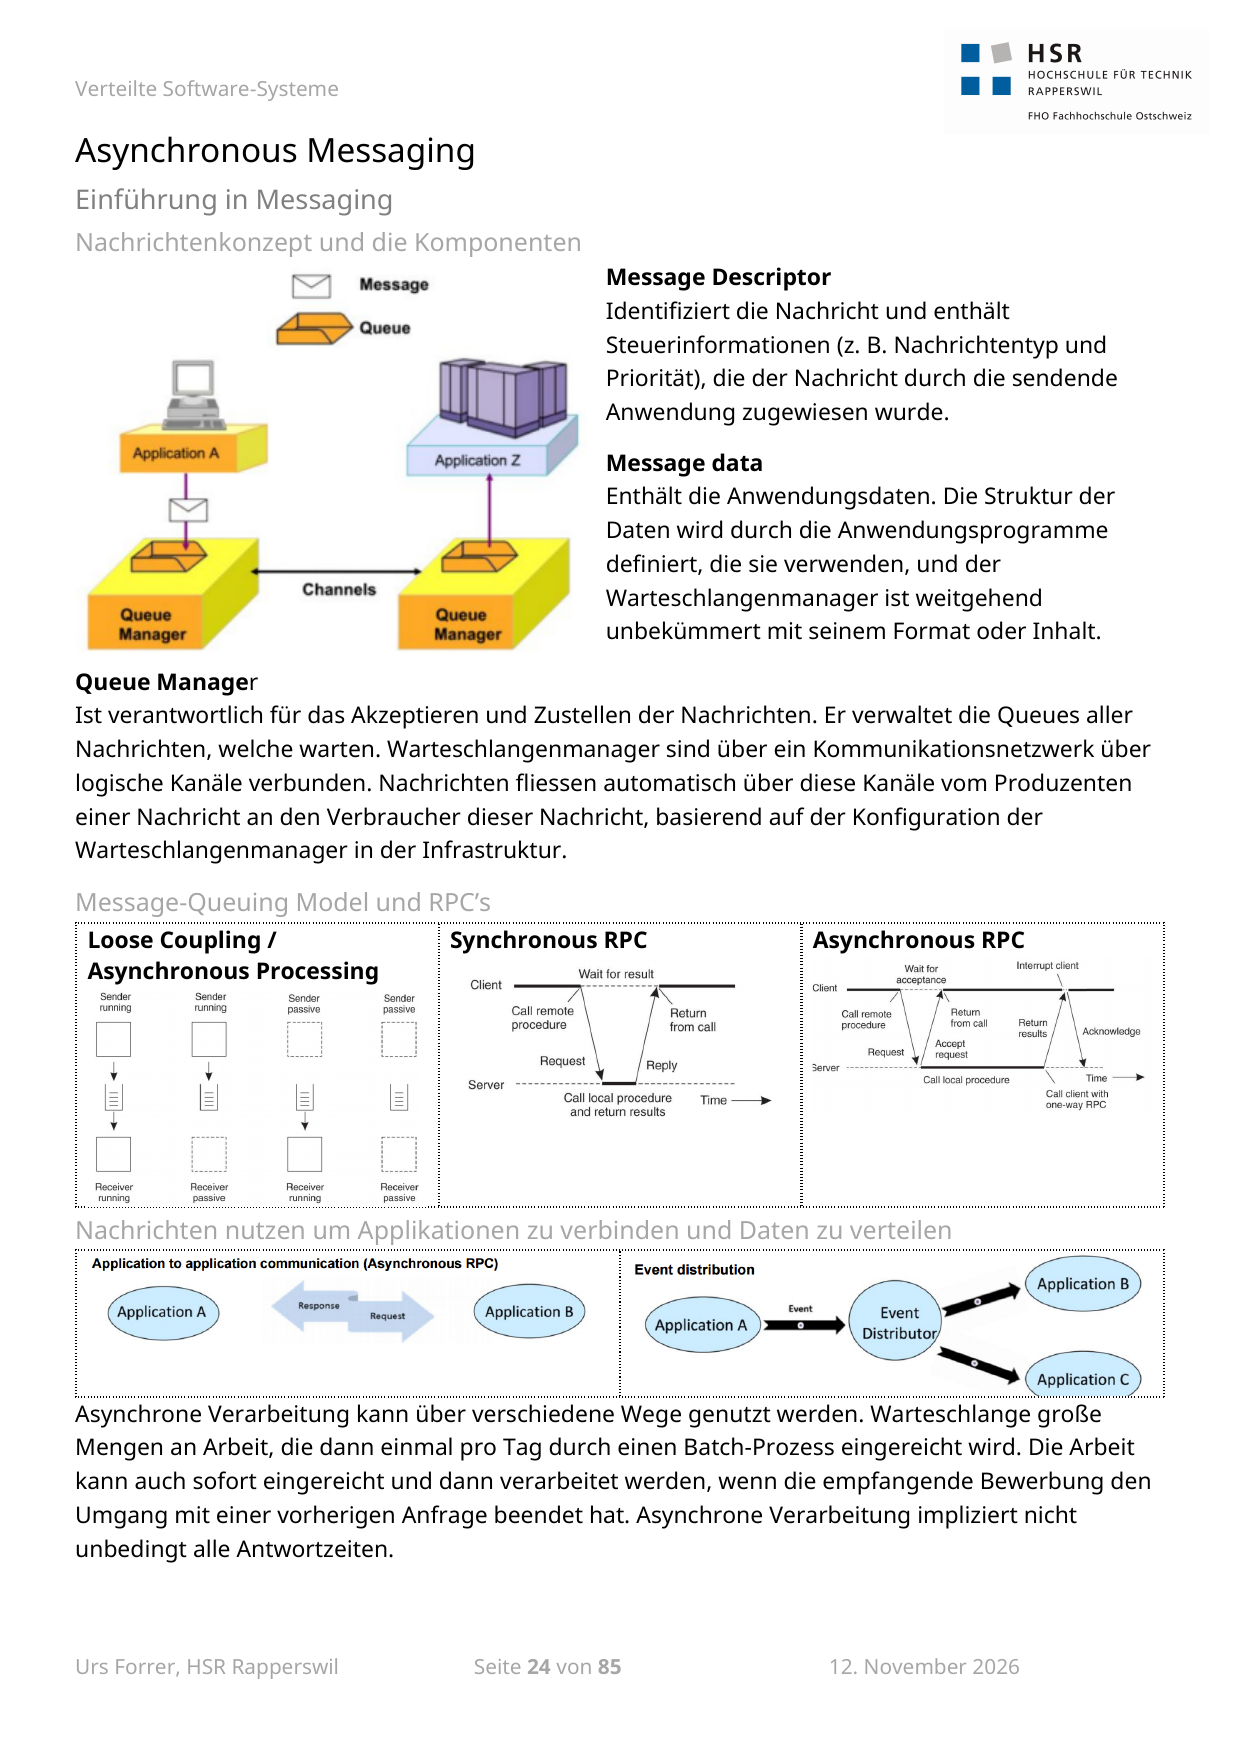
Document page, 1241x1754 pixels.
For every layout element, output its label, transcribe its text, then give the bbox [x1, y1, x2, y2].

subtitle Asynchronous Messaging [75, 127, 1165, 173]
text Message Descriptor Identifiziert die Nachricht und enthält Steuerinformationen (z. B. Nachrichtentyp und Priorität), die der Nachricht durch die sendende Anwendung zugewiesen wurde. [75, 261, 1165, 427]
table_header [76, 1249, 620, 1396]
picture [87, 986, 428, 1207]
text Queue Manager Ist verantwortlich für das Akzeptieren und Zustellen der Nachrichten. Er verwaltet die Queues aller Nachrichten, welche warten. Warteschlangenmanager sind über ein Kommunikationsnetzwerk über logische Kanäle verbunden. Nachrichten fliessen automatisch über diese Kanäle vom Produzenten einer Nachricht an den Verbraucher dieser Nachricht, basierend auf der Konfiguration der Warteschlangenmanager in der Infrastruktur. [75, 666, 1165, 866]
picture [631, 1251, 1153, 1396]
picture [87, 1251, 609, 1347]
table_header Loose Coupling / Asynchronous Processing [76, 922, 438, 1206]
subtitle Nachrichtenkonzept und die Komponenten [75, 224, 1165, 258]
picture [75, 263, 587, 656]
subtitle Einführung in Messaging [75, 180, 1165, 217]
table_header Asynchronous RPC [801, 922, 1164, 1206]
picture [449, 955, 791, 1123]
subtitle Nachrichten nutzen um Applikationen zu verbinden und Daten zu verteilen [75, 1212, 1165, 1247]
text Message data Enthält die Anwendungsdaten. Die Struktur der Daten wird durch die Anwendungsprogramme definiert, die sie verwenden, und der Warteschlangenmanager ist weitgehend unbekümmert mit seinem Format oder Inhalt. [587, 446, 1165, 646]
table_header [1151, 1249, 1164, 1396]
picture [812, 955, 1153, 1113]
text Asynchrone Verarbeitung kann über verschiedene Wege genutzt werden. Warteschlange große Mengen an Arbeit, die dann einmal pro Tag durch einen Batch-Prozess eingereicht wird. Die Arbeit kann auch sofort eingereicht und dann verarbeitet werden, wenn die empfangende Bewerbung den Umgang mit einer vorherigen Anfrage beendet hat. Asynchrone Verarbeitung impliziert nicht unbedingt alle Antwortzeiten. [75, 1398, 1165, 1564]
subtitle Message-Queuing Model und RPC’s [75, 885, 1165, 919]
table_header Synchronous RPC [439, 922, 801, 1206]
table_header [620, 1249, 631, 1396]
picture [943, 29, 1210, 134]
